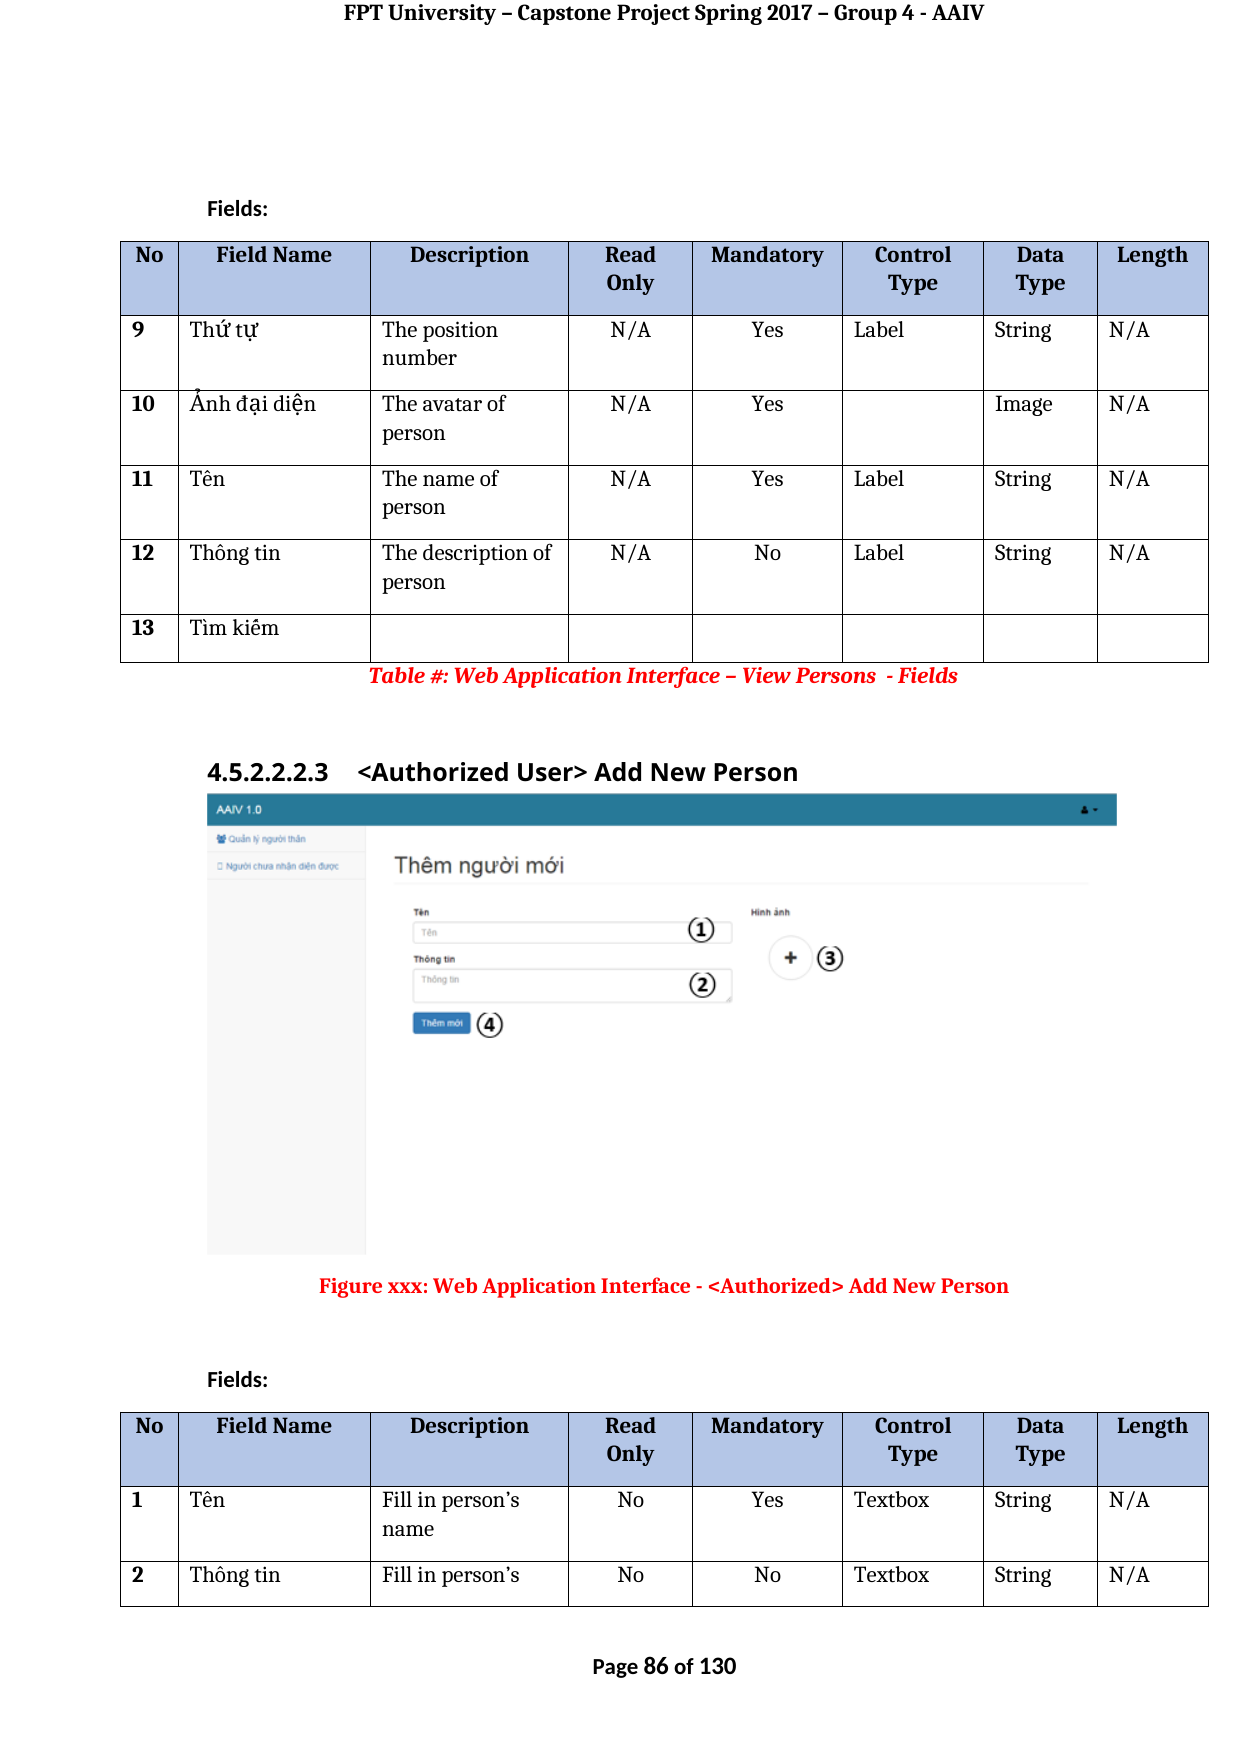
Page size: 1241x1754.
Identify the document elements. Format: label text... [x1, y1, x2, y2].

table_header No [121, 242, 178, 315]
table_cell N/A [1098, 391, 1208, 464]
table_cell [843, 615, 983, 662]
table_header Field Name [179, 242, 370, 315]
table_cell Yes [693, 1487, 842, 1561]
table_cell Image [984, 391, 1097, 464]
table_header Mandatory [693, 1413, 842, 1486]
table_cell N/A [1098, 316, 1208, 390]
table_header Length [1098, 1413, 1208, 1486]
text Table #: Web Application Interface – View Persons - Fields [207, 663, 1122, 689]
table_header Data Type [984, 242, 1097, 315]
table_cell Textbox [843, 1562, 983, 1606]
table_cell Thông tin [179, 1562, 370, 1606]
table_cell String [984, 540, 1097, 614]
table_cell Label [843, 466, 983, 539]
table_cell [371, 1562, 568, 1606]
table_cell Yes [693, 316, 842, 390]
table_cell 2 [121, 1562, 178, 1606]
table_cell N/A [1098, 540, 1208, 614]
text Fields: [207, 1365, 1122, 1393]
table_cell [1098, 615, 1208, 662]
table_cell String [984, 466, 1097, 539]
table_cell No [569, 1487, 692, 1561]
table_cell N/A [1098, 466, 1208, 539]
table_cell N/A [569, 466, 692, 539]
table_header Field Name [179, 1413, 370, 1486]
table_cell The name of person [371, 466, 568, 539]
table_cell N/A [569, 540, 692, 614]
table_cell String [984, 1487, 1097, 1561]
table_cell [984, 615, 1097, 662]
table_cell 11 [121, 466, 178, 539]
table_header Read Only [569, 242, 692, 315]
table_cell 9 [121, 316, 178, 390]
table_cell String [984, 1562, 1097, 1606]
table_header Read Only [569, 1413, 692, 1486]
table_cell 1 [121, 1487, 178, 1561]
table_header No [121, 1413, 178, 1486]
table_cell Thông tin [179, 540, 370, 614]
text Fields: [207, 194, 1122, 222]
table_cell N/A [1098, 1487, 1208, 1561]
table_cell Label [843, 316, 983, 390]
table_cell The avatar of person [371, 391, 568, 464]
table_cell Tên [179, 466, 370, 539]
table_cell No [693, 1562, 842, 1606]
table_cell N/A [569, 316, 692, 390]
table_cell Yes [693, 391, 842, 464]
table_header Control Type [843, 242, 983, 315]
table_cell The description of person [371, 540, 568, 614]
text Figure xxx: Web Application Interface - <Authorized> Add New Person [207, 1274, 1122, 1299]
table_cell Ảnh đại diện [179, 391, 370, 464]
table_cell 10 [121, 391, 178, 464]
table_cell No [569, 1562, 692, 1606]
table_cell Label [843, 540, 983, 614]
table_cell [569, 615, 692, 662]
table_cell Textbox [843, 1487, 983, 1561]
table_header Description [371, 242, 568, 315]
table_cell Tên [179, 1487, 370, 1561]
table_cell N/A [569, 391, 692, 464]
table_header Mandatory [693, 242, 842, 315]
table_cell [843, 391, 983, 464]
table_cell 12 [121, 540, 178, 614]
table_header Control Type [843, 1413, 983, 1486]
table_cell No [693, 540, 842, 614]
table_cell Yes [693, 466, 842, 539]
table_header Description [371, 1413, 568, 1486]
table_cell [693, 615, 842, 662]
table_cell [371, 615, 568, 662]
table_cell N/A [1098, 1562, 1208, 1606]
table_cell String [984, 316, 1097, 390]
table_cell Thứ tự [179, 316, 370, 390]
table_header Data Type [984, 1413, 1097, 1486]
table_cell The position number [371, 316, 568, 390]
table_cell Fill in person’s name [371, 1487, 568, 1561]
table_header Length [1098, 242, 1208, 315]
table_cell 13 [121, 615, 178, 662]
subtitle <Authorized User> Add New Person [207, 755, 1122, 789]
picture [207, 791, 1122, 1256]
table_cell Tìm kiếm [179, 615, 370, 662]
